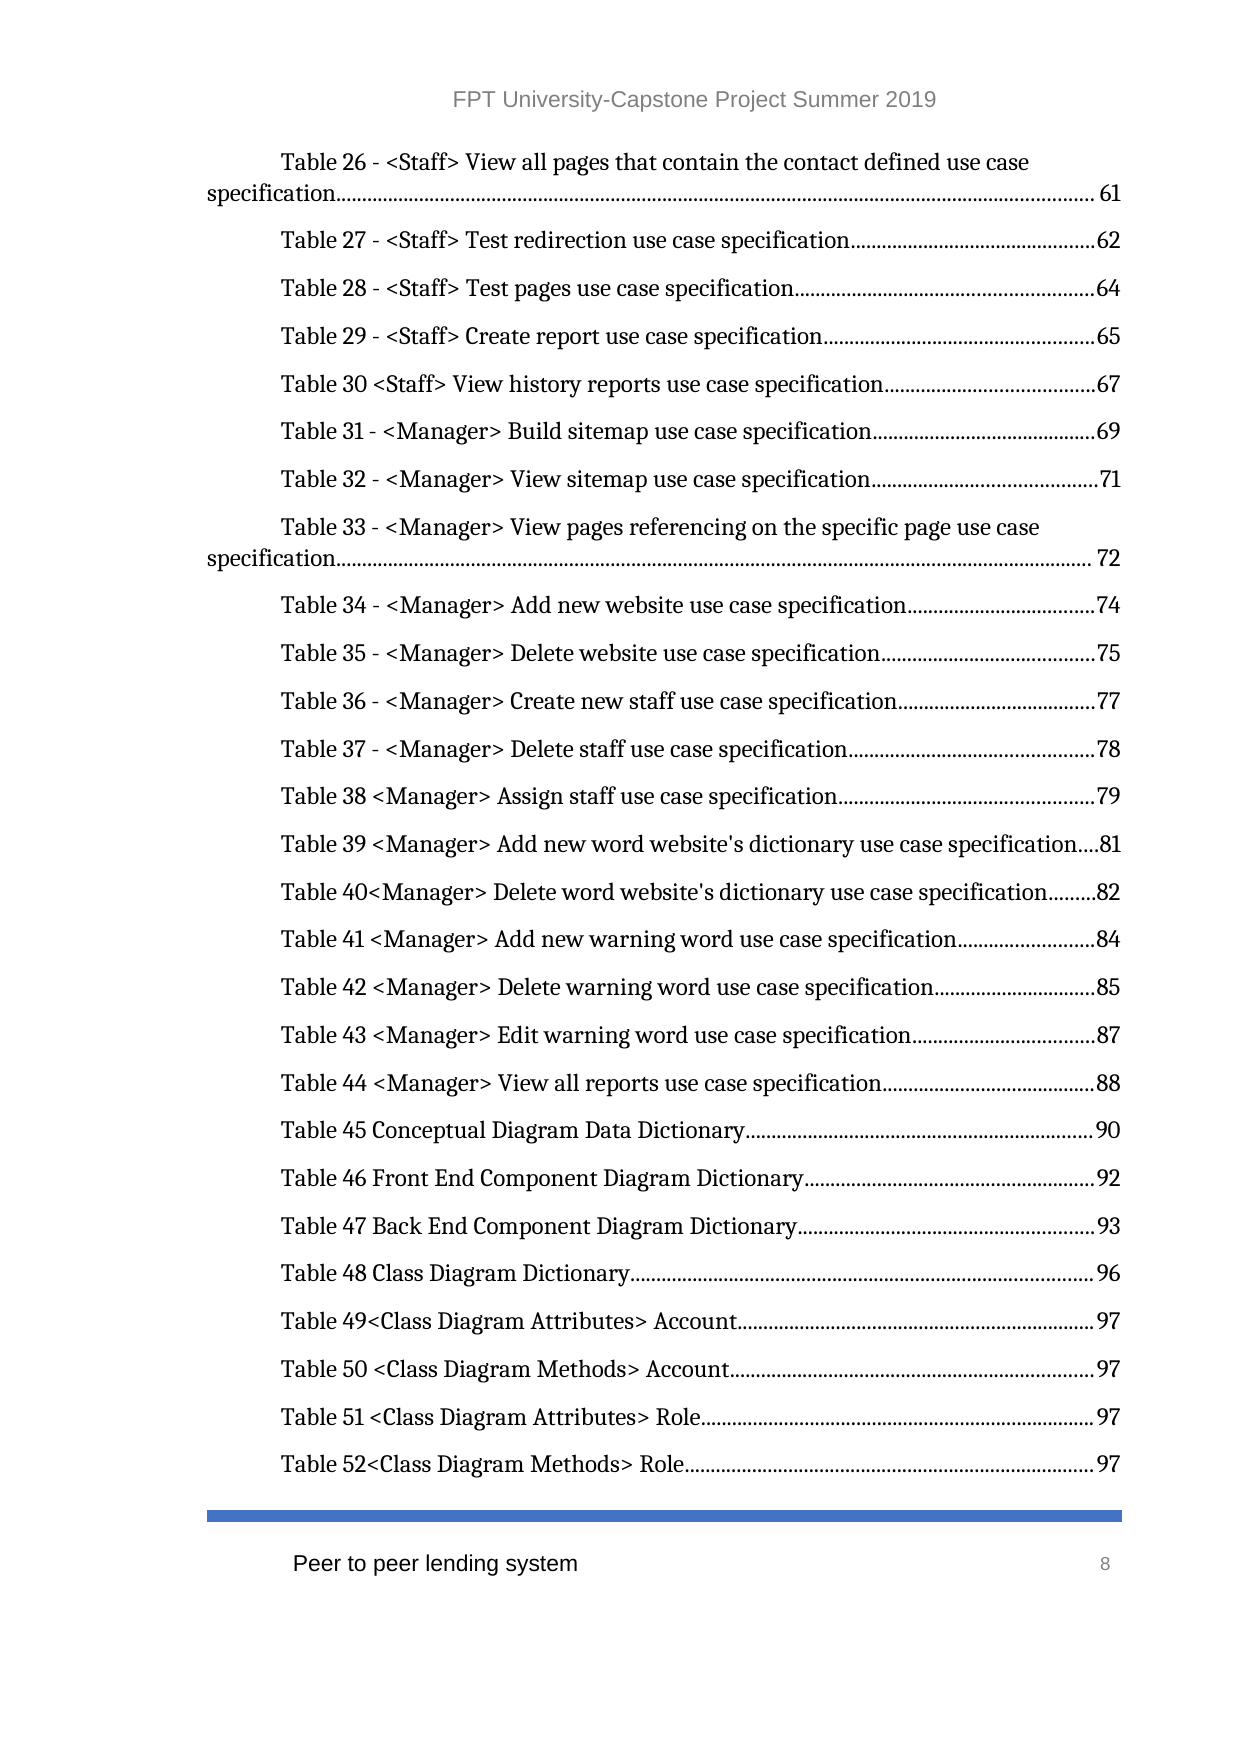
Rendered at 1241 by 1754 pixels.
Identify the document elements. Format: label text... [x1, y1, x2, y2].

text Table 41 <Manager> Add new warning word use case specification 84 [207, 925, 1122, 954]
text Table 52<Class Diagram Methods> Role 97 [207, 1450, 1122, 1479]
text Table 38 <Manager> Assign staff use case specification 79 [207, 782, 1122, 811]
text Table 31 - <Manager> Build sitemap use case specification 69 [207, 417, 1122, 446]
text Table 48 Class Diagram Dictionary 96 [207, 1259, 1122, 1288]
text Table 36 - <Manager> Create new staff use case specification 77 [207, 687, 1122, 716]
text Table 40<Manager> Delete word website's dictionary use case specification 82 [207, 878, 1122, 906]
text Table 42 <Manager> Delete warning word use case specification 85 [207, 973, 1122, 1002]
text Table 26 - <Staff> View all pages that contain the contact defined use case specification 61 [207, 148, 1122, 207]
text Table 30 <Staff> View history reports use case specification 67 [207, 369, 1122, 398]
text Table 45 Conceptual Diagram Data Dictionary 90 [207, 1116, 1122, 1145]
text Table 50 <Class Diagram Methods> Account 97 [207, 1355, 1122, 1383]
text Table 39 <Manager> Add new word website's dictionary use case specification 81 [207, 830, 1122, 859]
text Table 29 - <Staff> Create report use case specification 65 [207, 322, 1122, 351]
text Table 32 - <Manager> View sitemap use case specification 71 [207, 465, 1122, 494]
text Table 33 - <Manager> View pages referencing on the specific page use case specification 72 [207, 513, 1122, 572]
text Table 51 <Class Diagram Attributes> Role 97 [207, 1402, 1122, 1431]
text Table 47 Back End Component Diagram Dictionary 93 [207, 1212, 1122, 1240]
text Table 49<Class Diagram Attributes> Account 97 [207, 1307, 1122, 1336]
text Table 27 - <Staff> Test redirection use case specification 62 [207, 226, 1122, 255]
text Table 43 <Manager> Edit warning word use case specification 87 [207, 1021, 1122, 1049]
text Table 44 <Manager> View all reports use case specification 88 [207, 1068, 1122, 1097]
text Table 37 - <Manager> Delete staff use case specification 78 [207, 734, 1122, 763]
text Table 46 Front End Component Diagram Dictionary 92 [207, 1164, 1122, 1193]
text Table 34 - <Manager> Add new website use case specification 74 [207, 591, 1122, 620]
text Table 35 - <Manager> Delete website use case specification 75 [207, 639, 1122, 668]
text Table 28 - <Staff> Test pages use case specification 64 [207, 274, 1122, 303]
